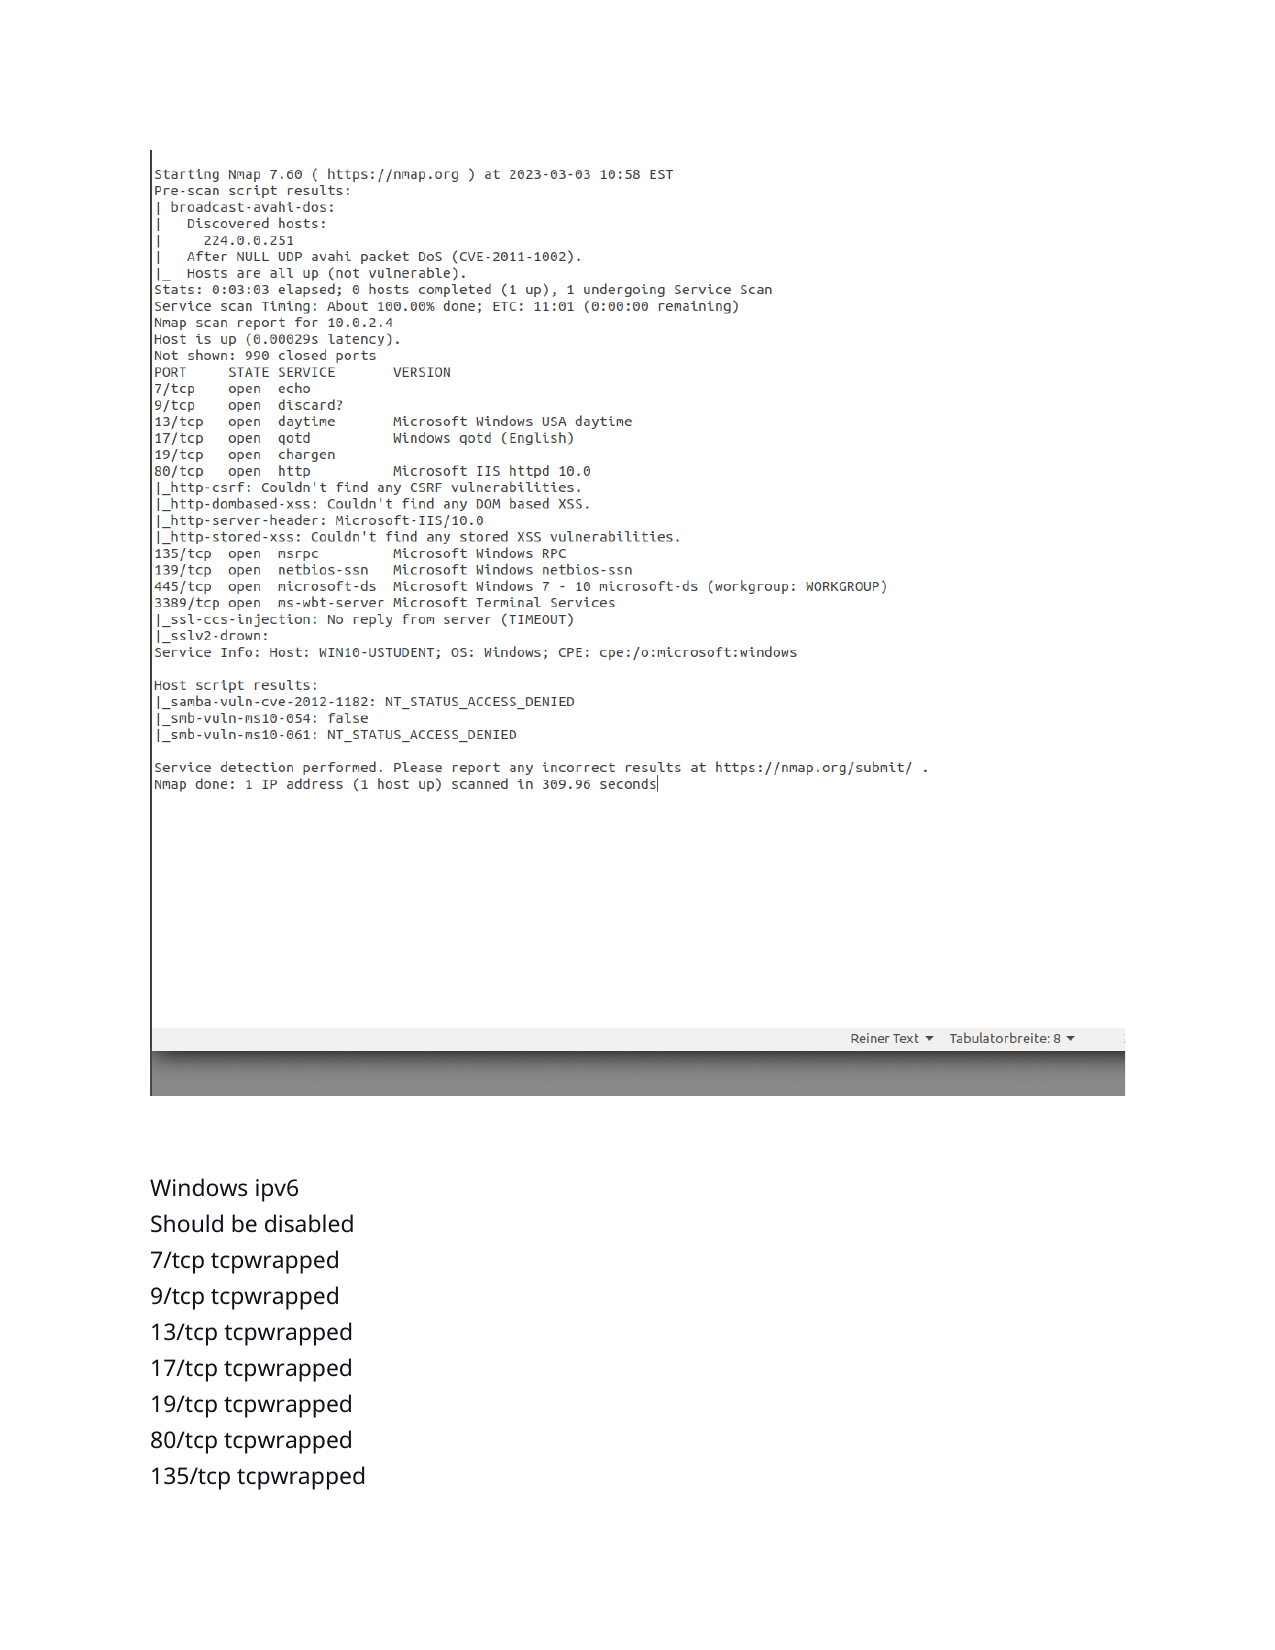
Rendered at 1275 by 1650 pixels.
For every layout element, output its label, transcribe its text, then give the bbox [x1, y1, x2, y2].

picture [150, 150, 1125, 1096]
text 135/tcp tcpwrapped [150, 1460, 1125, 1491]
text 19/tcp tcpwrapped [150, 1388, 1125, 1419]
text 80/tcp tcpwrapped [150, 1424, 1125, 1455]
text Should be disabled [150, 1208, 1125, 1239]
text 9/tcp tcpwrapped [150, 1280, 1125, 1311]
text 13/tcp tcpwrapped [150, 1316, 1125, 1347]
text 7/tcp tcpwrapped [150, 1244, 1125, 1275]
text 17/tcp tcpwrapped [150, 1352, 1125, 1383]
text Windows ipv6 [150, 1172, 1125, 1203]
